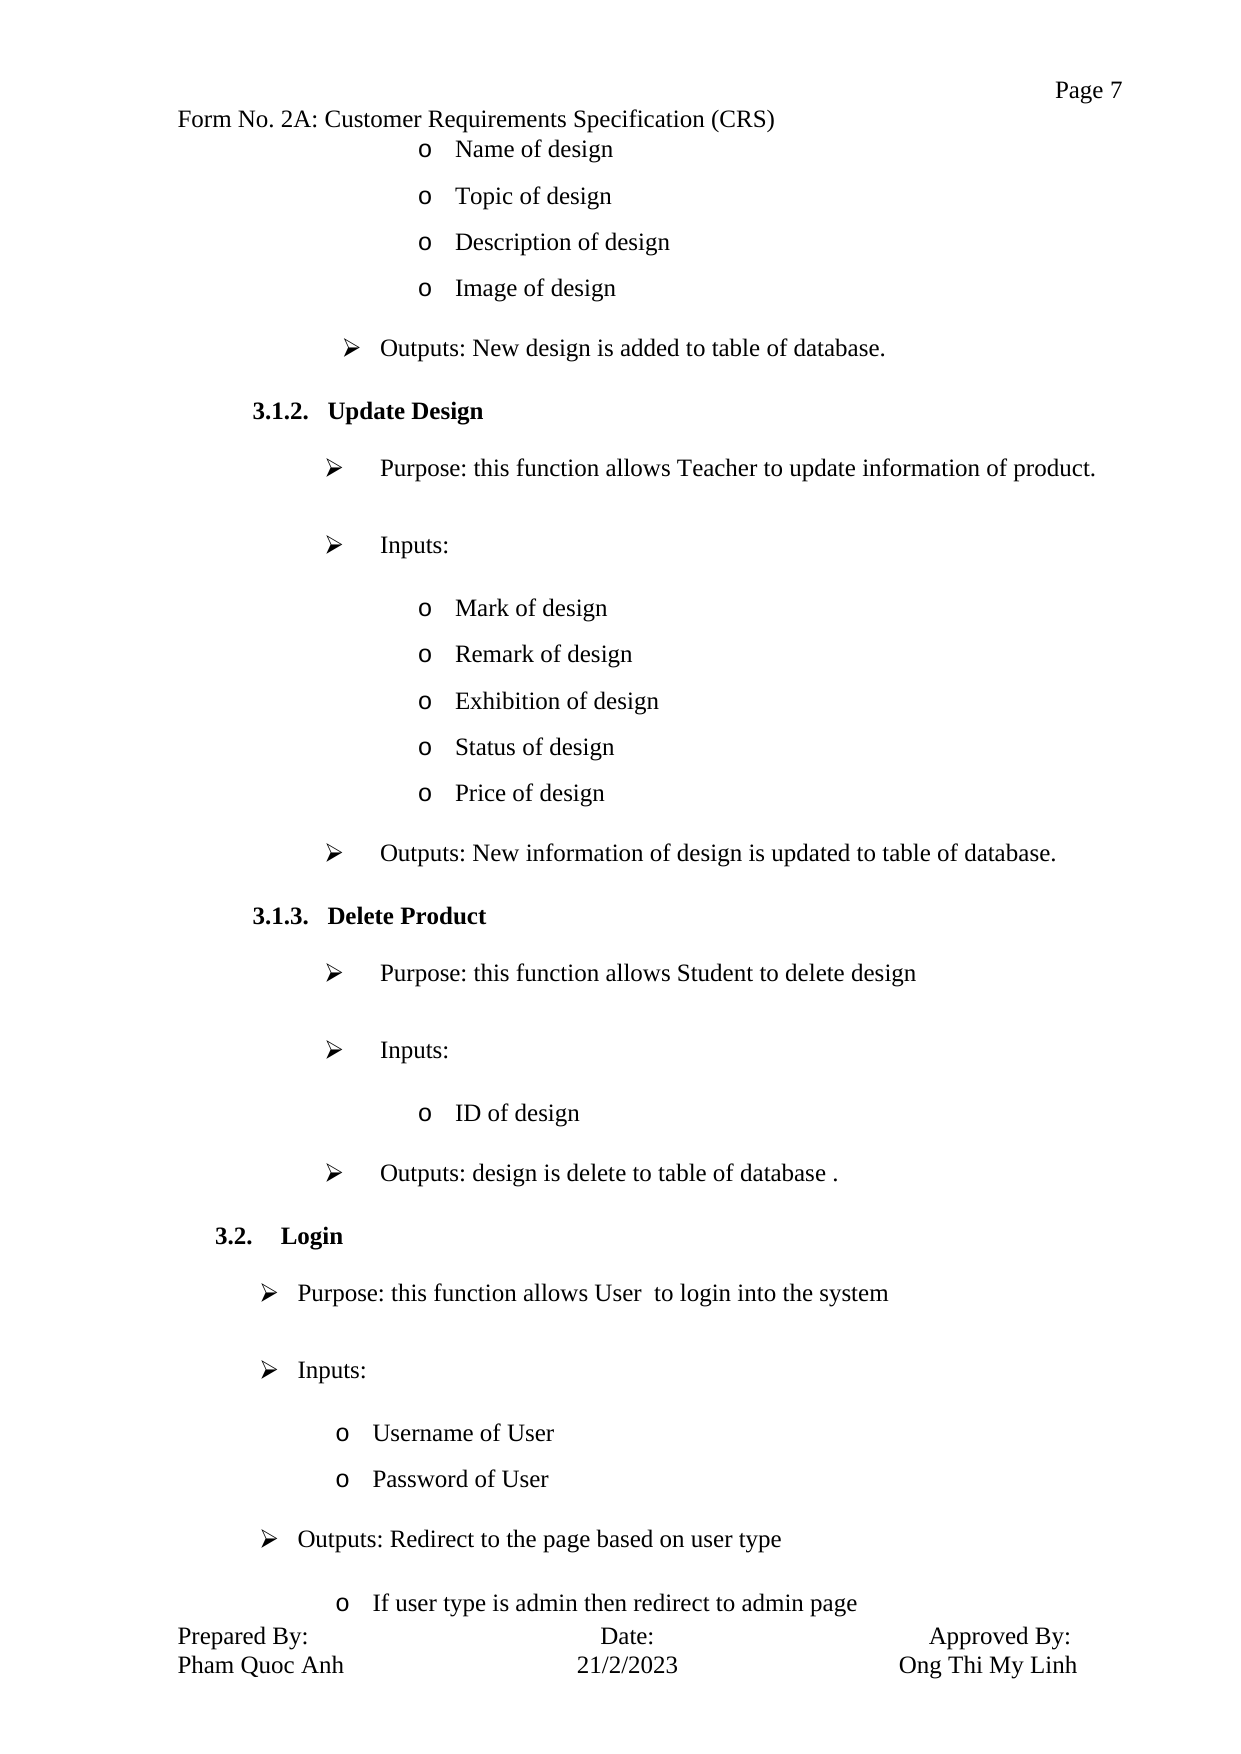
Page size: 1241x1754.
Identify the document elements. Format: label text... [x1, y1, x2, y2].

list Inputs: [325, 1021, 1122, 1073]
list ID of design [417, 1098, 1122, 1129]
list Image of design [417, 273, 1122, 304]
list Outputs: New information of design is updated to table of database. [325, 824, 1122, 876]
list Topic of design [417, 181, 1122, 212]
list Inputs: [260, 1341, 1122, 1393]
list Exhibition of design [417, 686, 1122, 717]
list Description of design [417, 227, 1122, 258]
list Purpose: this function allows User to login into the system [260, 1264, 1122, 1316]
list Password of User [335, 1464, 1122, 1495]
list If user type is admin then redirect to admin page [335, 1588, 1122, 1618]
list Purpose: this function allows Teacher to update information of product. [325, 439, 1122, 491]
list Remark of design [417, 639, 1122, 670]
list Mark of design [417, 593, 1122, 624]
list Inputs: [325, 516, 1122, 568]
list Status of design [417, 732, 1122, 763]
list Delete Product [252, 901, 1122, 930]
list Username of User [335, 1418, 1122, 1449]
list Update Design [252, 396, 1122, 425]
list Price of design [417, 778, 1122, 809]
list Outputs: Redirect to the page based on user type [260, 1511, 1122, 1562]
list Outputs: design is delete to table of database . [325, 1144, 1122, 1196]
list Purpose: this function allows Student to delete design [325, 944, 1122, 996]
list Login [177, 1221, 1122, 1250]
list Name of design [417, 134, 1122, 165]
list Outputs: New design is added to table of database. [342, 319, 1122, 371]
